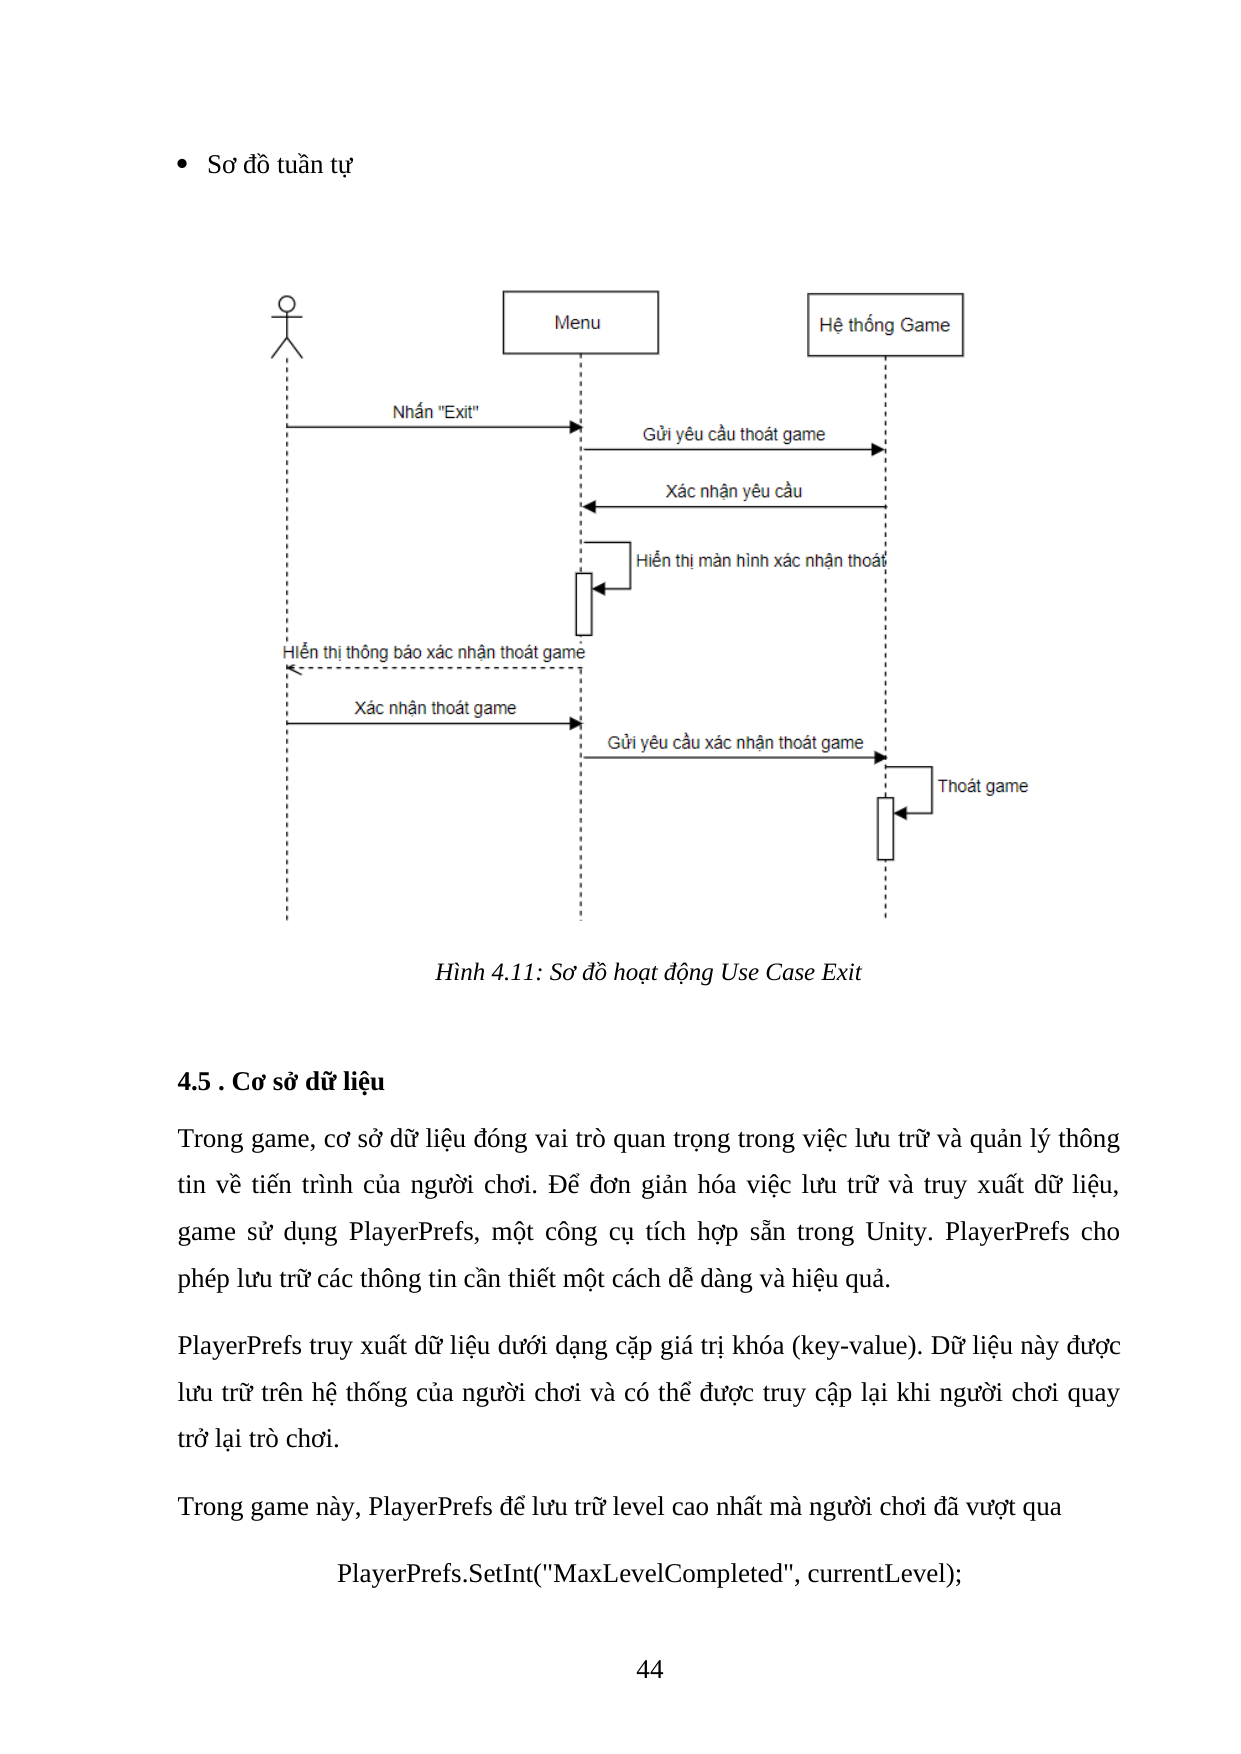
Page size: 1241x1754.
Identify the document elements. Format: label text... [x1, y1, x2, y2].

text Sơ đồ tuần tự [177, 148, 1122, 179]
text Trong game, cơ sở dữ liệu đóng vai trò quan trọng trong việc lưu trữ và quản lý thông tin về tiến trình của người chơi. Để đơn giản hóa việc lưu trữ và truy xuất dữ liệu, game sử dụng PlayerPrefs, một công cụ tích hợp sẵn trong Unity. PlayerPrefs cho phép lưu trữ các thông tin cần thiết một cách dễ dàng và hiệu quả. [177, 1122, 1122, 1293]
text PlayerPrefs truy xuất dữ liệu dưới dạng cặp giá trị khóa (key-value). Dữ liệu này được lưu trữ trên hệ thống của người chơi và có thể được truy cập lại khi người chơi quay trở lại trò chơi. [177, 1329, 1122, 1454]
text Hình 4.11: Sơ đồ hoạt động Use Case Exit [177, 957, 1122, 986]
picture [265, 282, 1035, 921]
subtitle . Cơ sở dữ liệu [177, 1066, 1122, 1097]
text PlayerPrefs.SetInt("MaxLevelCompleted", currentLevel); [177, 1557, 1122, 1589]
text Trong game này, PlayerPrefs để lưu trữ level cao nhất mà người chơi đã vượt qua [177, 1490, 1122, 1521]
